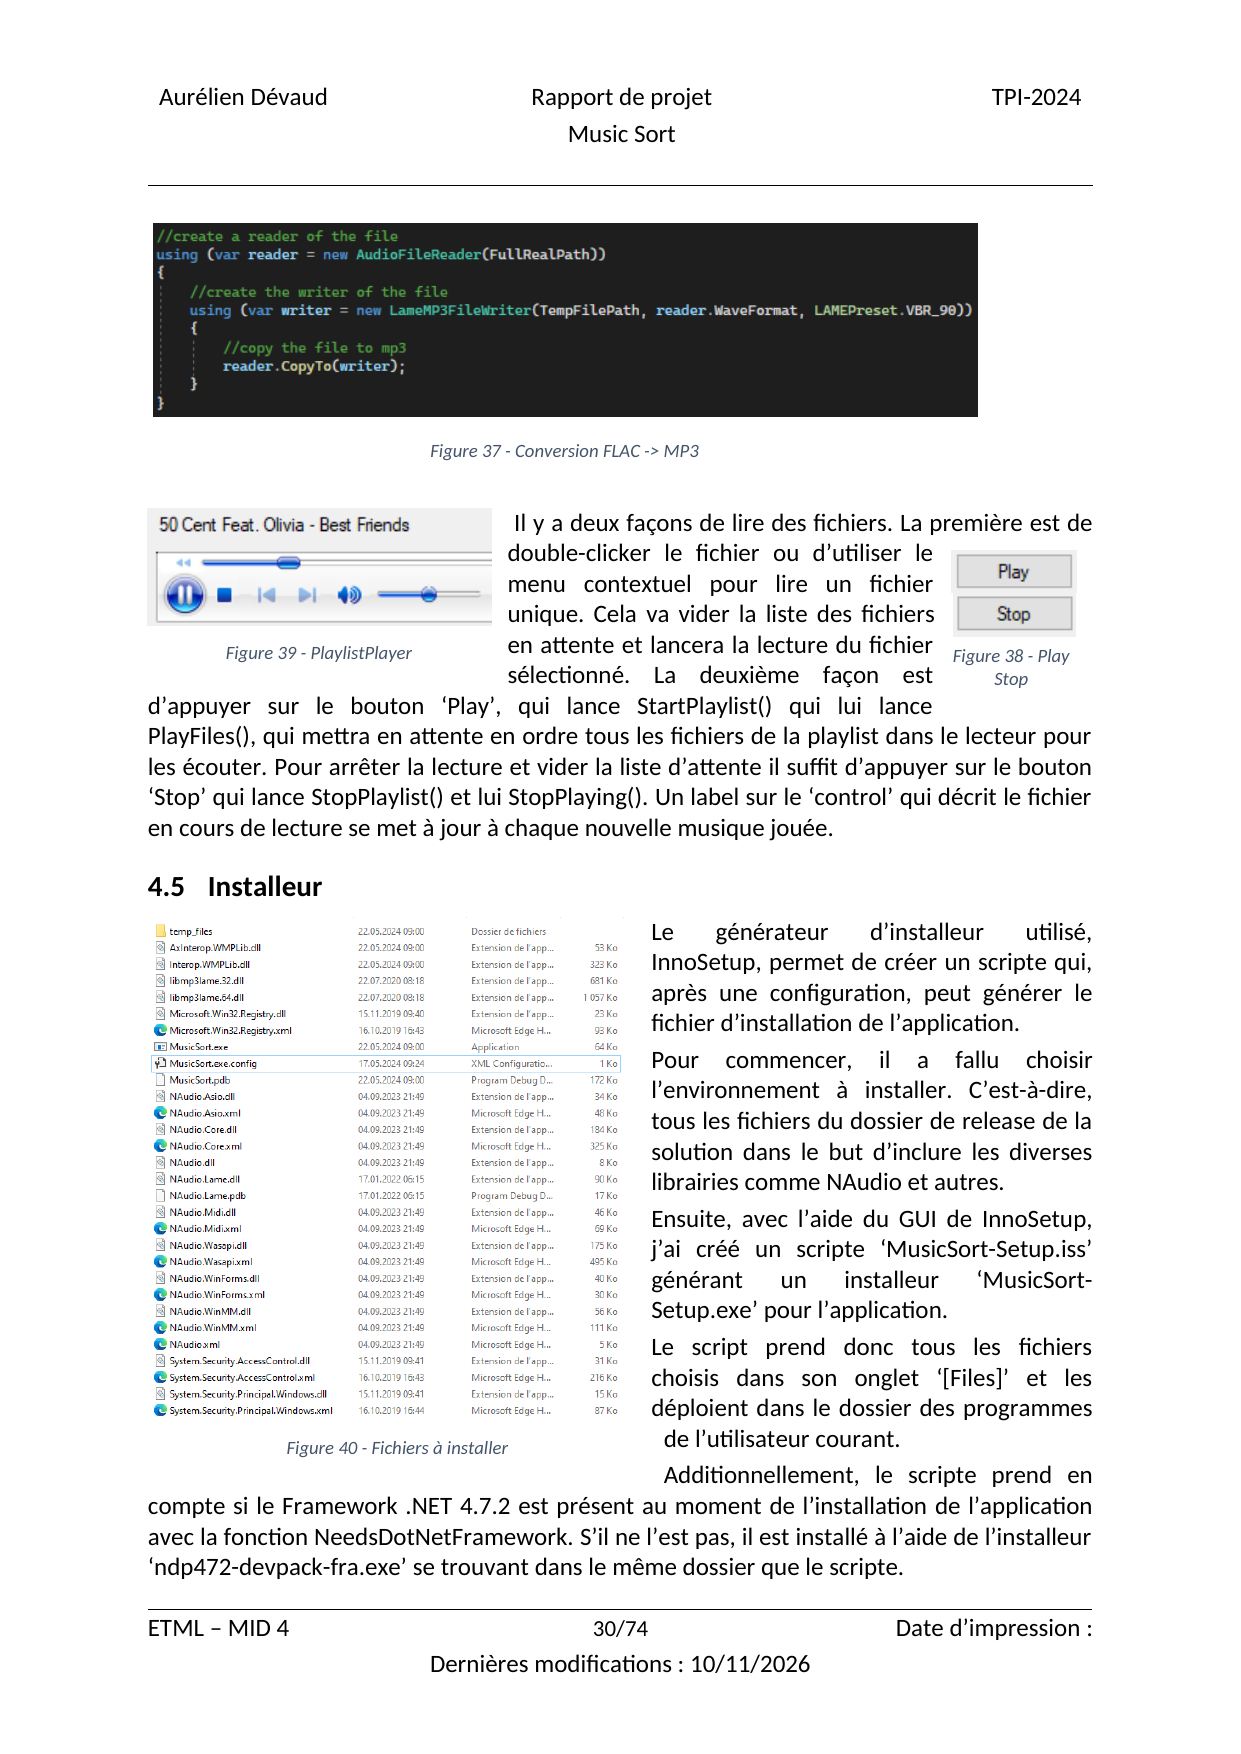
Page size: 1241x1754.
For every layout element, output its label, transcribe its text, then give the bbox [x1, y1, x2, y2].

text Ensuite, avec l’aide du GUI de InnoSetup, j’ai créé un scripte ‘MusicSort-Setup.iss’ générant un installeur ‘MusicSort-Setup.exe’ pour l’application. [636, 1203, 1092, 1325]
picture [153, 223, 978, 417]
text Pour commencer, il a fallu choisir l’environnement à installer. C’est-à-dire, tous les fichiers du dossier de release de la solution dans le but d’inclure les diverses librairies comme NAudio et autres. [636, 1044, 1092, 1197]
text Le script prend donc tous les fichiers choisis dans son onglet ‘[Files]’ et les déploient dans le dossier des programmes de l’utilisateur courant. [148, 1331, 1092, 1453]
text Le générateur d’installeur utilisé, InnoSetup, permet de créer un scripte qui, après une configuration, peut générer le fichier d’installation de l’application. [148, 916, 1092, 1038]
picture [951, 550, 1077, 637]
text Il y a deux façons de lire des fichiers. La première est de double-clicker le fichier ou d’utiliser le menu contextuel pour lire un fichier unique. Cela va vider la liste des fichiers en attente et lancera la lecture du fichier sélectionné. La deuxième façon est d’appuyer sur le bouton ‘Play’, qui lance StartPlaylist() qui lui lance PlayFiles(), qui mettra en attente en ordre tous les fichiers de la playlist dans le lecteur pour les écouter. Pour arrêter la lecture et vider la liste d’attente il suffit d’appuyer sur le bouton ‘Stop’ qui lance StopPlaylist() et lui StopPlaying(). Un label sur le ‘control’ qui décrit le fichier en cours de lecture se met à jour à chaque nouvelle musique jouée. [148, 507, 1092, 843]
picture [147, 508, 492, 626]
text Additionnellement, le scripte prend en compte si le Framework .NET 4.7.2 est présent au moment de l’installation de l’application avec la fonction NeedsDotNetFramework. S’il ne l’est pas, il est installé à l’aide de l’installeur ‘ndp472-devpack-fra.exe’ se trouvant dans le même dossier que le scripte. [148, 1459, 1092, 1582]
picture [149, 917, 636, 1423]
subtitle Installeur [148, 868, 1092, 903]
